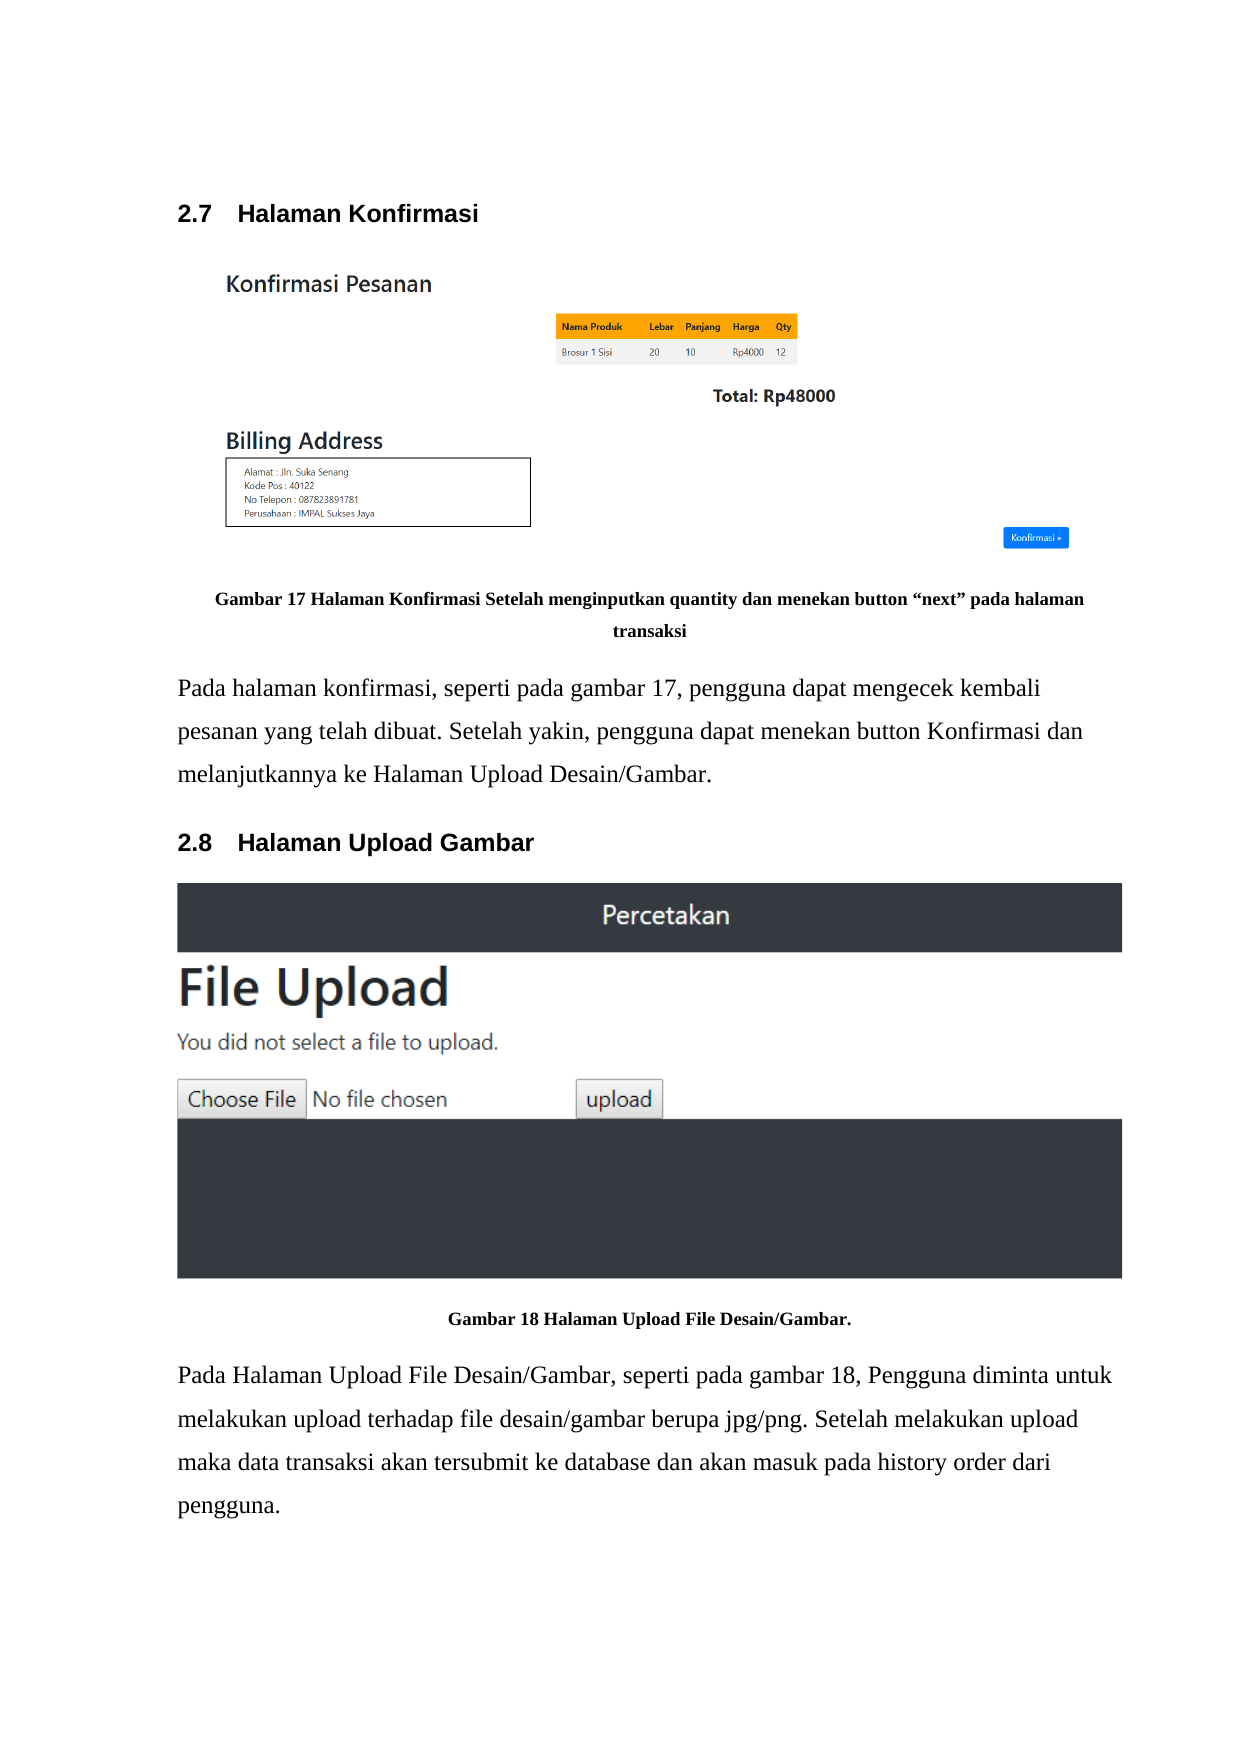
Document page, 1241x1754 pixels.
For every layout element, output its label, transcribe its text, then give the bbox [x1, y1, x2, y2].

text Pada Halaman Upload File Desain/Gambar, seperti pada gambar 18, Pengguna diminta untuk melakukan upload terhadap file desain/gambar berupa jpg/png. Setelah melakukan upload maka data transaksi akan tersubmit ke database dan akan masuk pada history order dari pengguna. [177, 1361, 1122, 1519]
picture [177, 883, 1123, 1281]
subtitle Halaman Upload Gambar [177, 828, 1122, 856]
text Gambar 17 Halaman Konfirmasi Setelah menginputkan quantity dan menekan button “next” pada halaman transaksi [177, 588, 1122, 642]
text Gambar 18 Halaman Upload File Desain/Gambar. [177, 1307, 1122, 1329]
subtitle Halaman Konfirmasi [177, 199, 1122, 227]
picture [212, 254, 1087, 561]
text Pada halaman konfirmasi, seperti pada gambar 17, pengguna dapat mengecek kembali pesanan yang telah dibuat. Setelah yakin, pengguna dapat menekan button Konfirmasi dan melanjutkannya ke Halaman Upload Desain/Gambar. [177, 673, 1122, 788]
